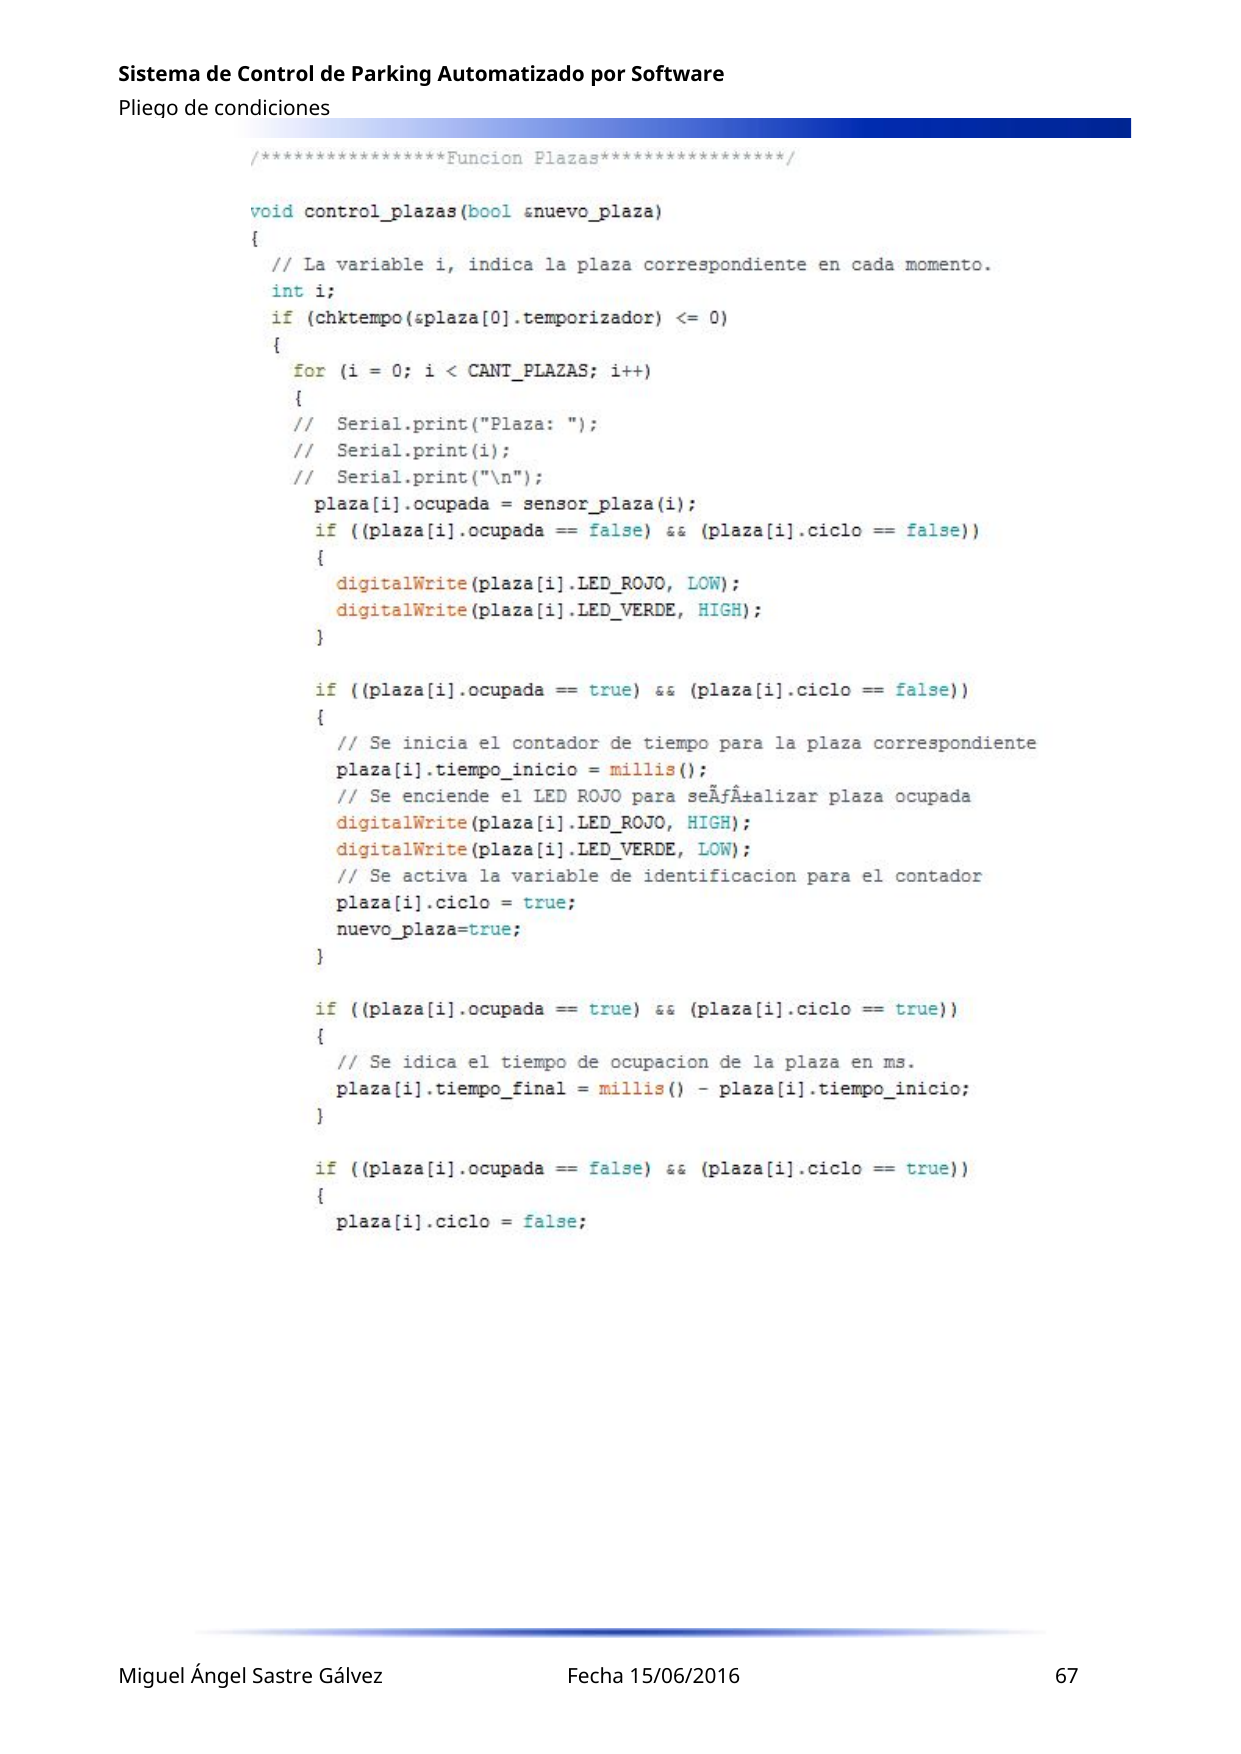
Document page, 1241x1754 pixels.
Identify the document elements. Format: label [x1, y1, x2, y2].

picture [251, 147, 1078, 1262]
picture [183, 1628, 1052, 1637]
picture [93, 118, 1130, 137]
